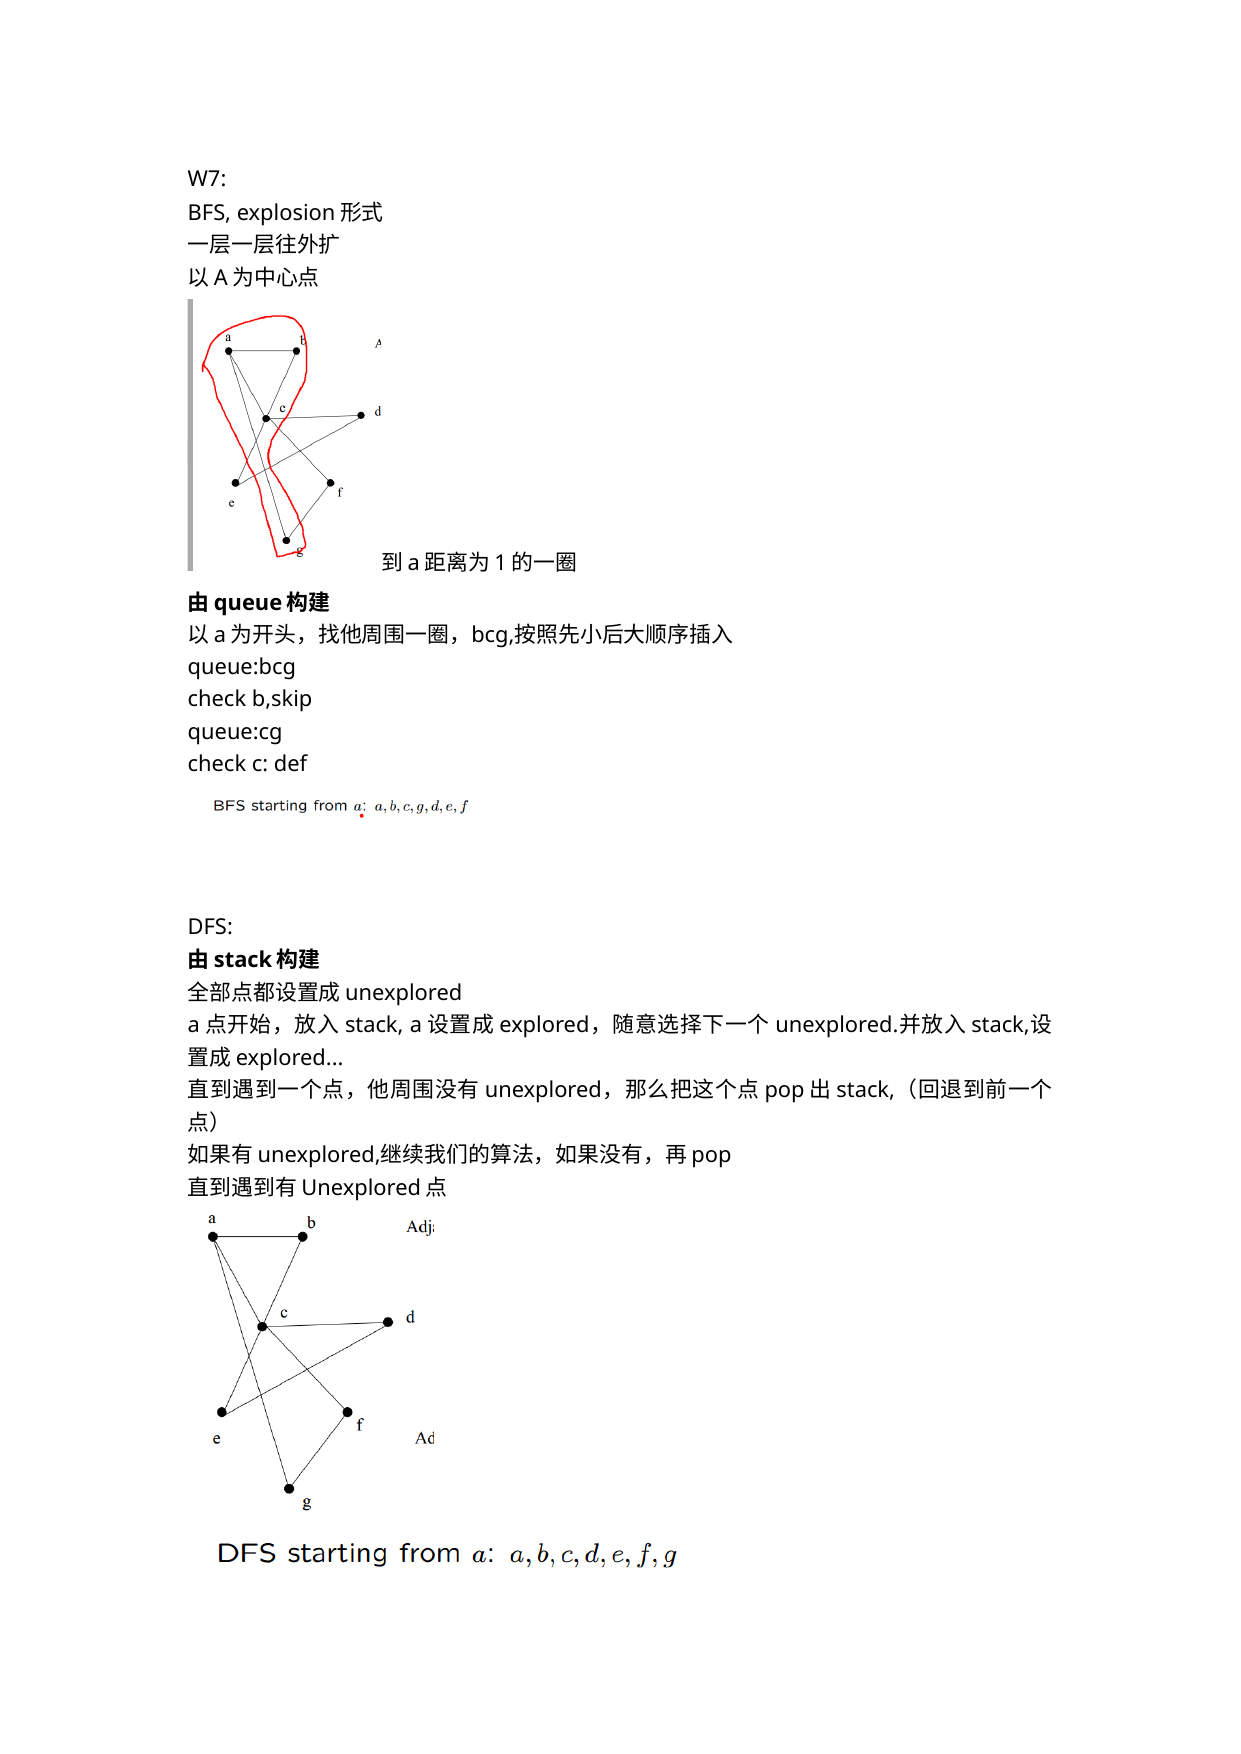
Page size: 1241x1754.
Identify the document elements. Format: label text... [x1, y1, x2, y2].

text 以A为中心点 [187, 259, 1053, 292]
text 由stack构建 [187, 942, 1053, 974]
text DFS: [187, 909, 1053, 942]
picture [187, 779, 495, 821]
text queue:cg [187, 714, 1053, 747]
picture [187, 1202, 434, 1526]
text 如果有unexplored,继续我们的算法，如果没有，再pop [187, 1137, 1053, 1169]
text 到a距离为1的一圈 [187, 292, 1053, 584]
text BFS, explosion形式 [187, 194, 1053, 227]
picture [187, 1527, 719, 1582]
picture [187, 299, 382, 571]
text check c: def [187, 747, 1053, 779]
text W7: [187, 162, 1053, 194]
text queue:bcg [187, 649, 1053, 682]
text a点开始，放入stack, a设置成explored，随意选择下一个unexplored.并放入stack,设置成explored... [187, 1007, 1053, 1072]
text 全部点都设置成unexplored [187, 974, 1053, 1007]
text 直到遇到一个点，他周围没有unexplored，那么把这个点pop出stack,（回退到前一个点） [187, 1072, 1053, 1137]
text 一层一层往外扩 [187, 227, 1053, 259]
text check b,skip [187, 682, 1053, 714]
text 以a为开头，找他周围一圈，bcg,按照先小后大顺序插入 [187, 617, 1053, 649]
text 直到遇到有Unexplored点 [187, 1169, 1053, 1202]
text 由queue构建 [187, 584, 1053, 617]
